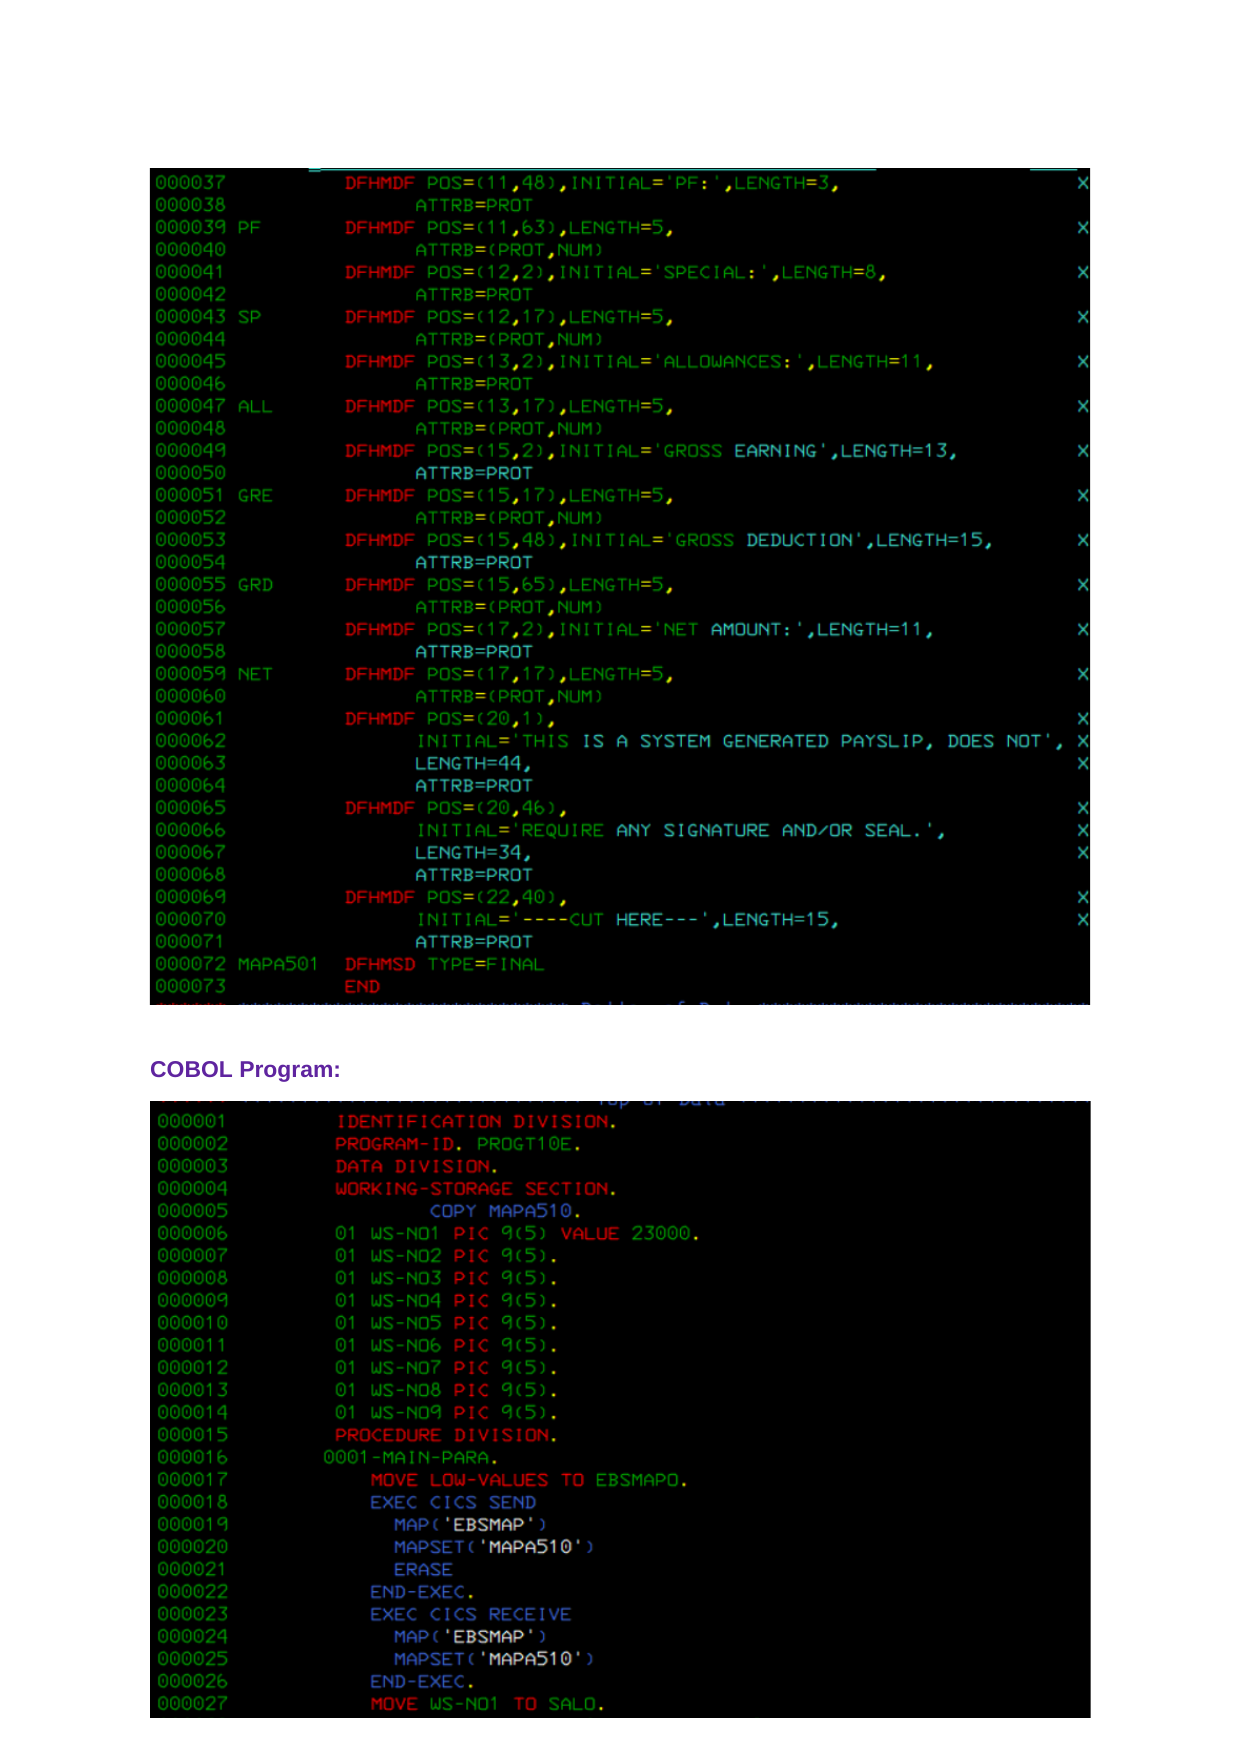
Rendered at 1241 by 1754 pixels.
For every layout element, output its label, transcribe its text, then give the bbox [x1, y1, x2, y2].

text COBOL Program: [150, 1056, 1090, 1083]
picture [150, 1101, 1091, 1718]
picture [149, 168, 1091, 1005]
